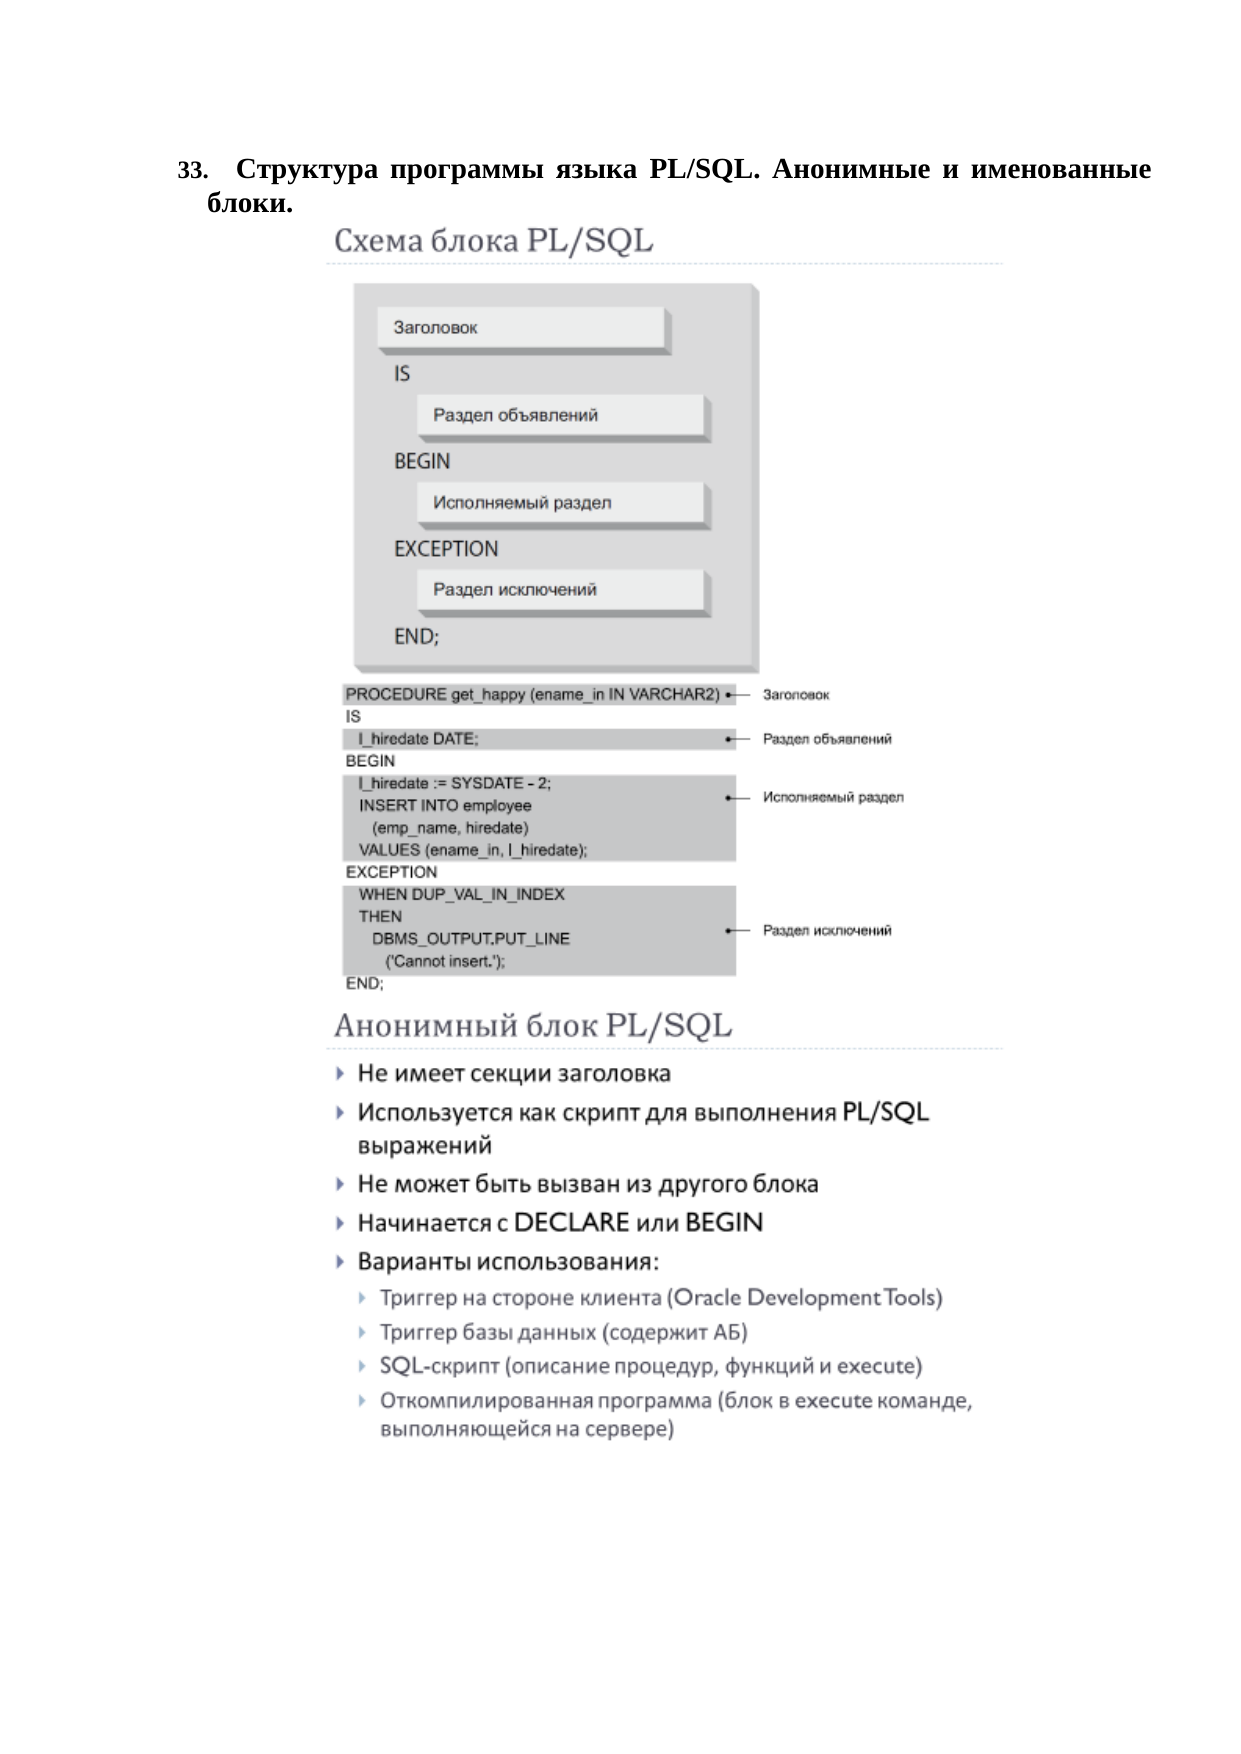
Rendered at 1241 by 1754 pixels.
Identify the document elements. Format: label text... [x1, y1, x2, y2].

picture [289, 218, 1040, 997]
picture [289, 1003, 1040, 1451]
list Структура программы языка PL/SQL. Анонимные и именованные блоки. [177, 152, 1152, 219]
